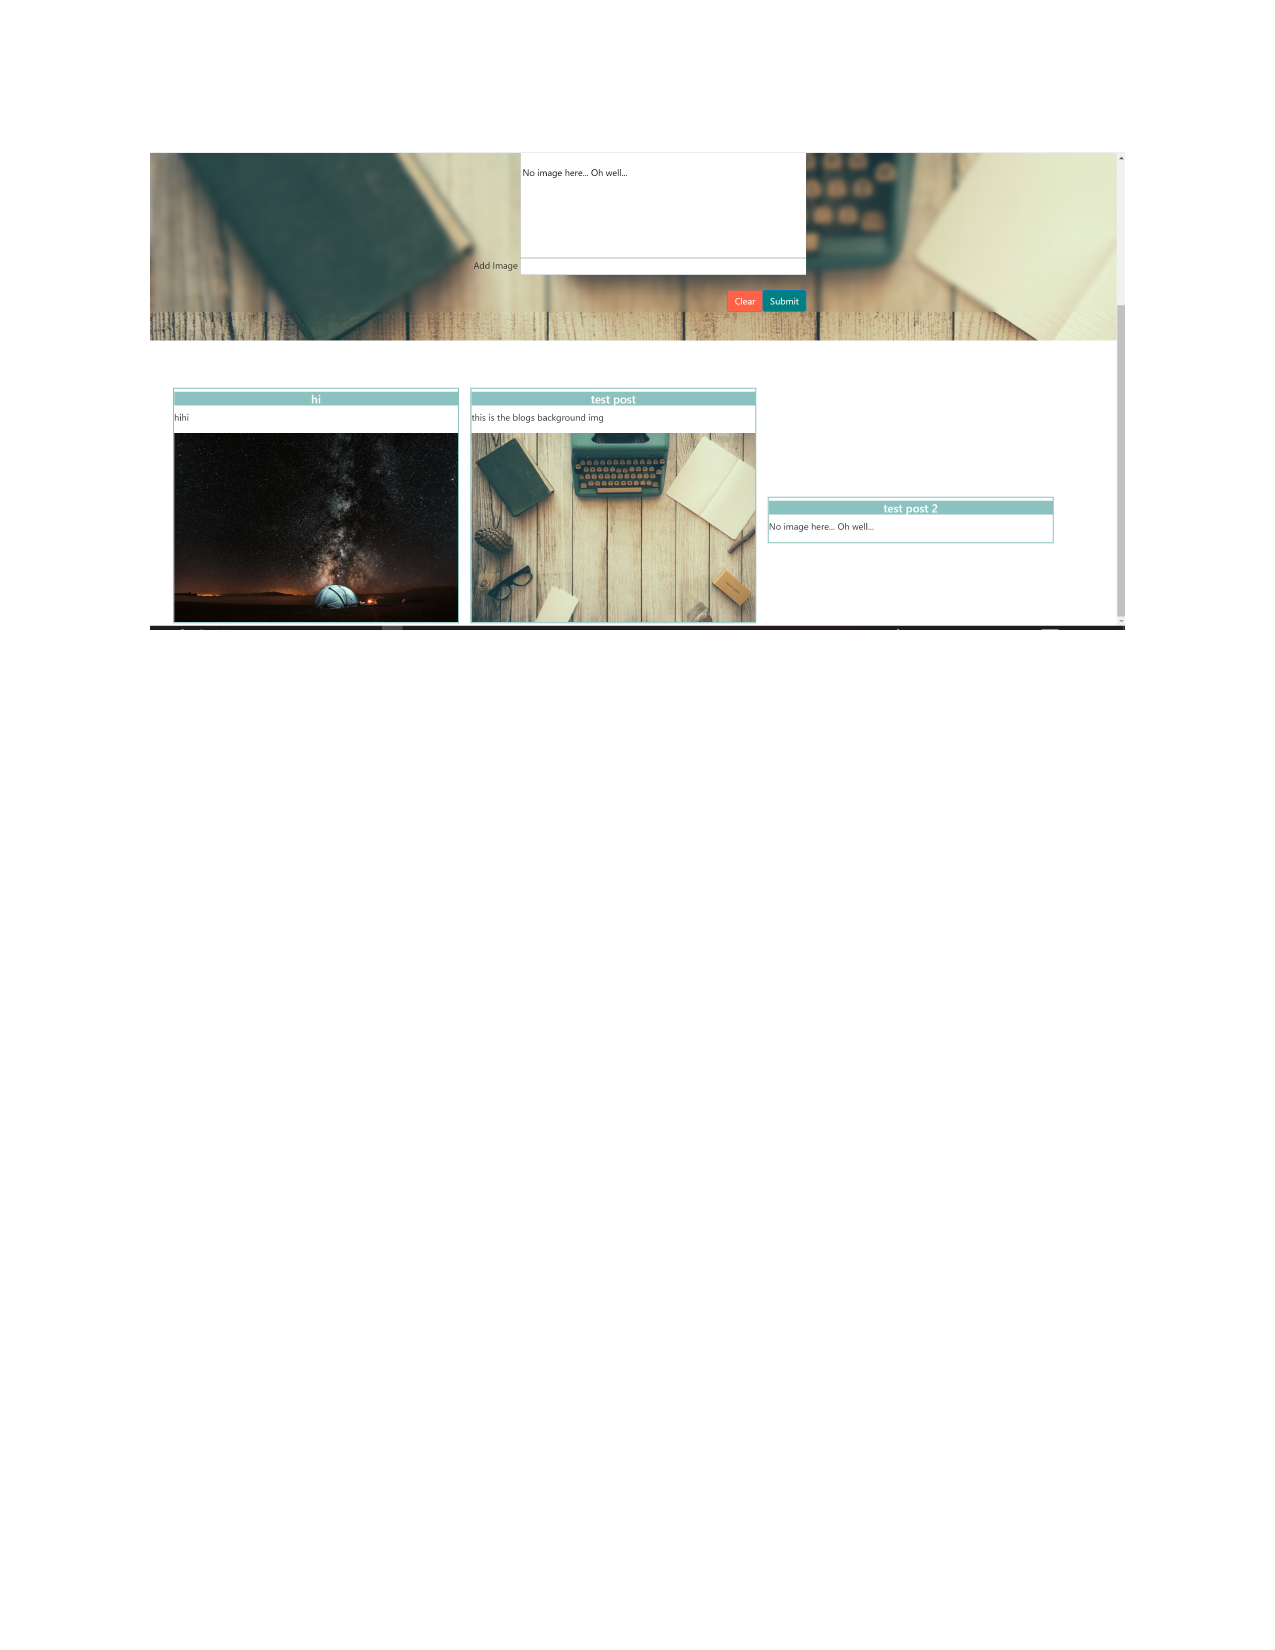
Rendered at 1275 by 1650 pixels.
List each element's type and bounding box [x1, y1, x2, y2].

picture [150, 150, 1125, 630]
